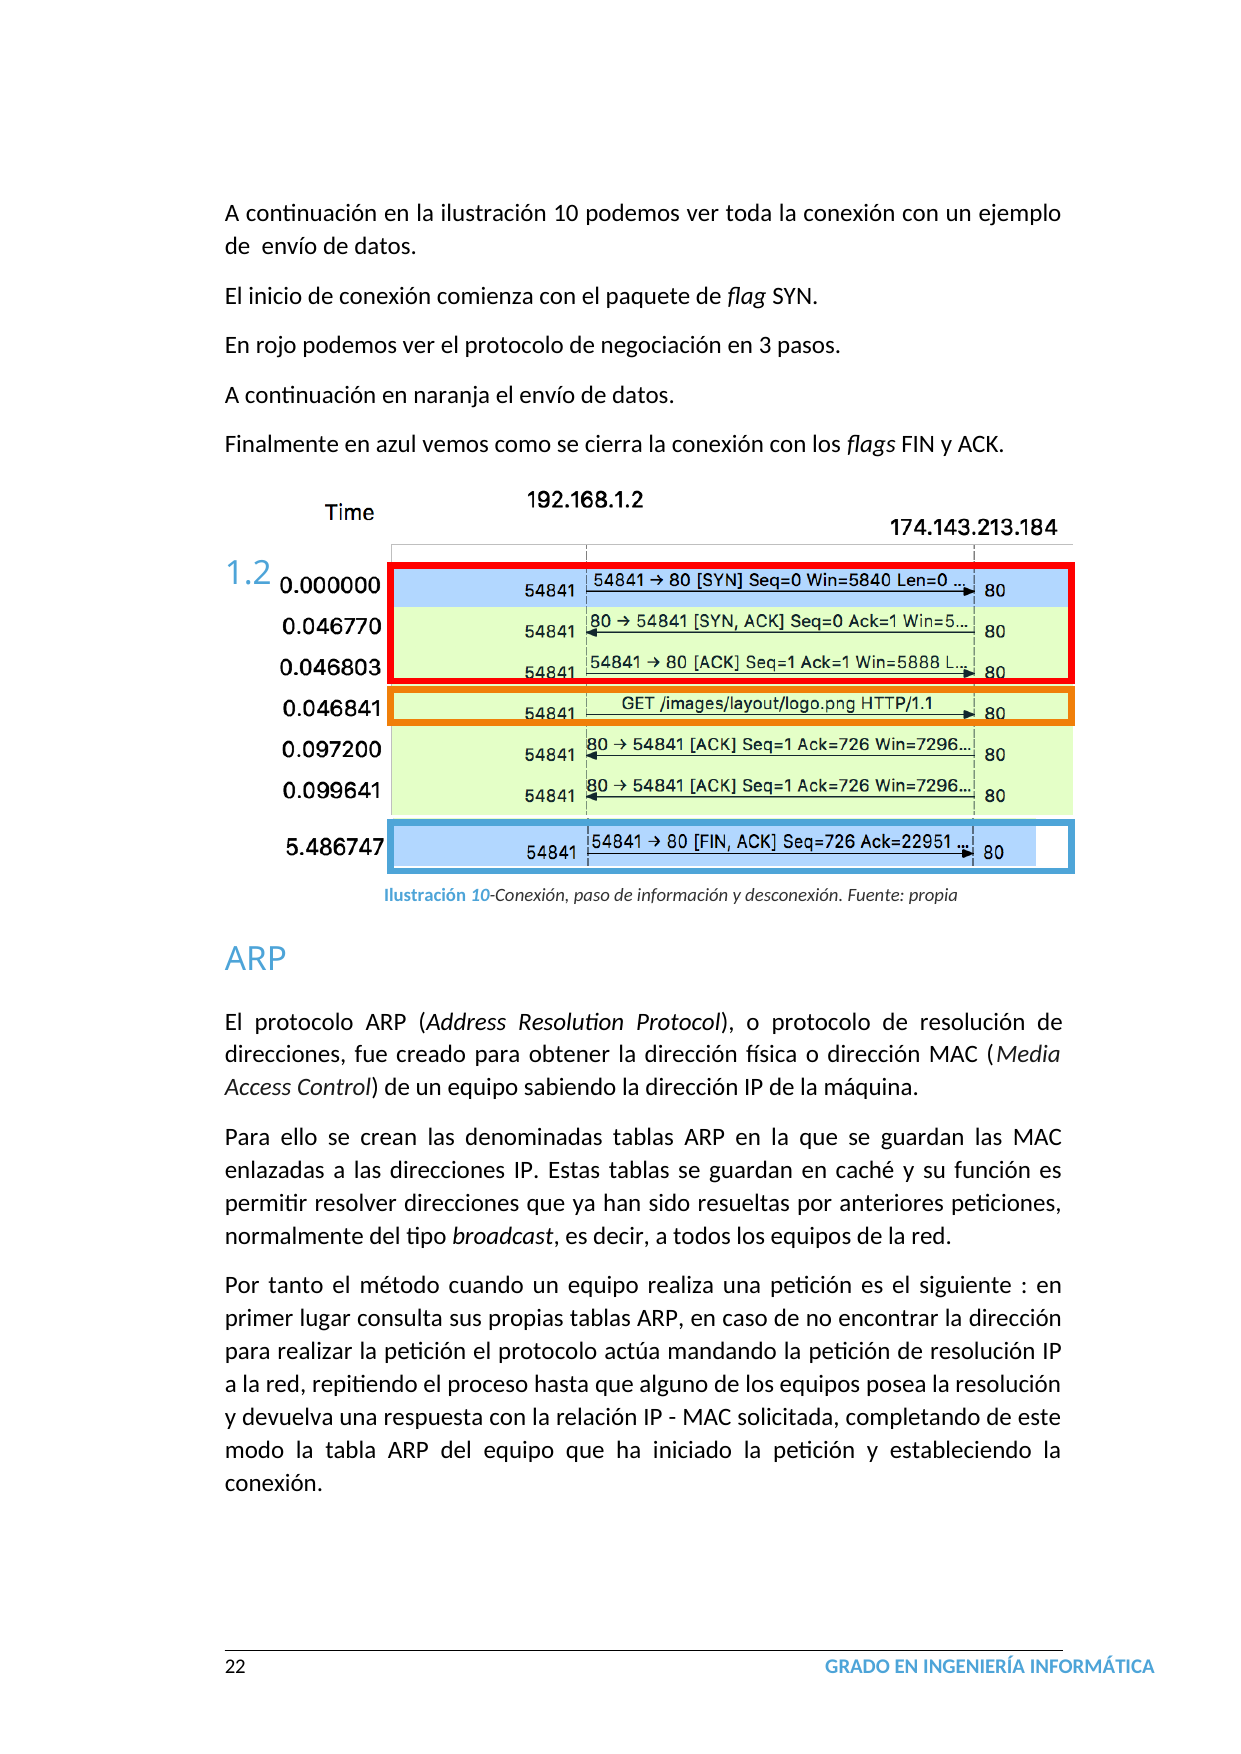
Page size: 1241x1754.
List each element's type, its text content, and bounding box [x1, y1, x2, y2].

picture [283, 818, 1036, 866]
picture [394, 569, 1068, 678]
picture [272, 478, 1073, 815]
text A continuación en naranja el envío de datos. [224, 379, 1063, 409]
text Finalmente en azul vemos como se cierra la conexión con los flags FIN y ACK. [224, 428, 1063, 459]
text El protocolo ARP (Address Resolution Protocol), o protocolo de resolución de direcciones, fue creado para obtener la dirección física o dirección MAC (Media Access Control) de un equipo sabiendo la dirección IP de la máquina. [224, 1006, 1063, 1102]
text Por tanto el método cuando un equipo realiza una petición es el siguiente : en primer lugar consulta sus propias tablas ARP, en caso de no encontrar la dirección para realizar la petición el protocolo actúa mandando la petición de resolución IP a la red, repitiendo el proceso hasta que alguno de los equipos posea la resolución y devuelva una respuesta con la relación IP - MAC solicitada, completando de este modo la tabla ARP del equipo que ha iniciado la petición y estableciendo la conexión. [224, 1269, 1063, 1497]
text Para ello se crean las denominadas tablas ARP en la que se guardan las MAC enlazadas a las direcciones IP. Estas tablas se guardan en caché y su función es permitir resolver direcciones que ya han sido resueltas por anteriores peticiones, normalmente del tipo broadcast, es decir, a todos los equipos de la red. [224, 1121, 1063, 1250]
text A continuación en la ilustración 10 podemos ver toda la conexión con un ejemplo de envío de datos. [224, 197, 1063, 261]
text El inicio de conexión comienza con el paquete de flag SYN. [224, 280, 1063, 310]
picture [394, 826, 1036, 866]
picture [394, 693, 1068, 719]
text En rojo podemos ver el protocolo de negociación en 3 pasos. [224, 329, 1063, 360]
